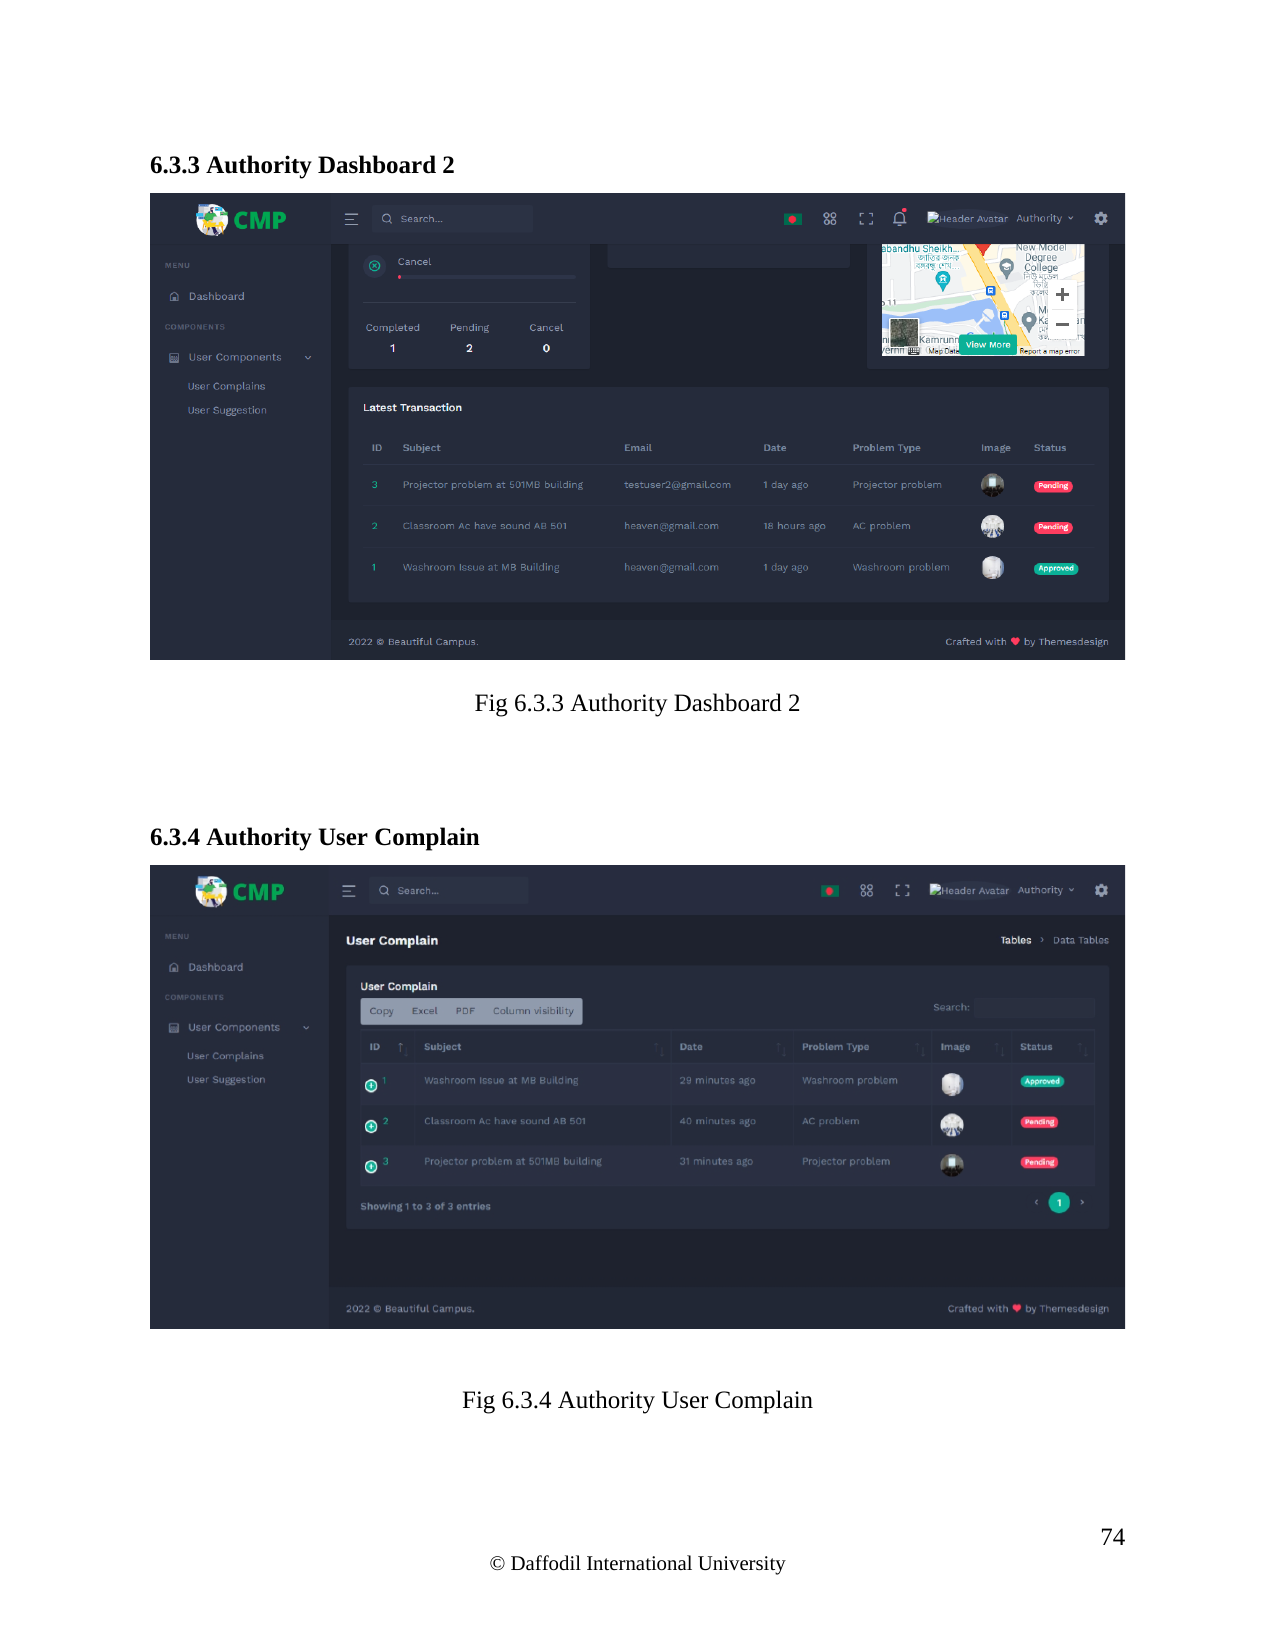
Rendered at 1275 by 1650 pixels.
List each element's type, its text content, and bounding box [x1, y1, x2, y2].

text Fig 6.3.3 Authority Dashboard 2 [150, 688, 1125, 717]
subtitle 6.3.3 Authority Dashboard 2 [150, 150, 1125, 179]
subtitle 6.3.4 Authority User Complain [150, 822, 1125, 851]
text Fig 6.3.4 Authority User Complain [150, 1386, 1125, 1414]
picture [150, 865, 1125, 1329]
picture [150, 193, 1125, 660]
